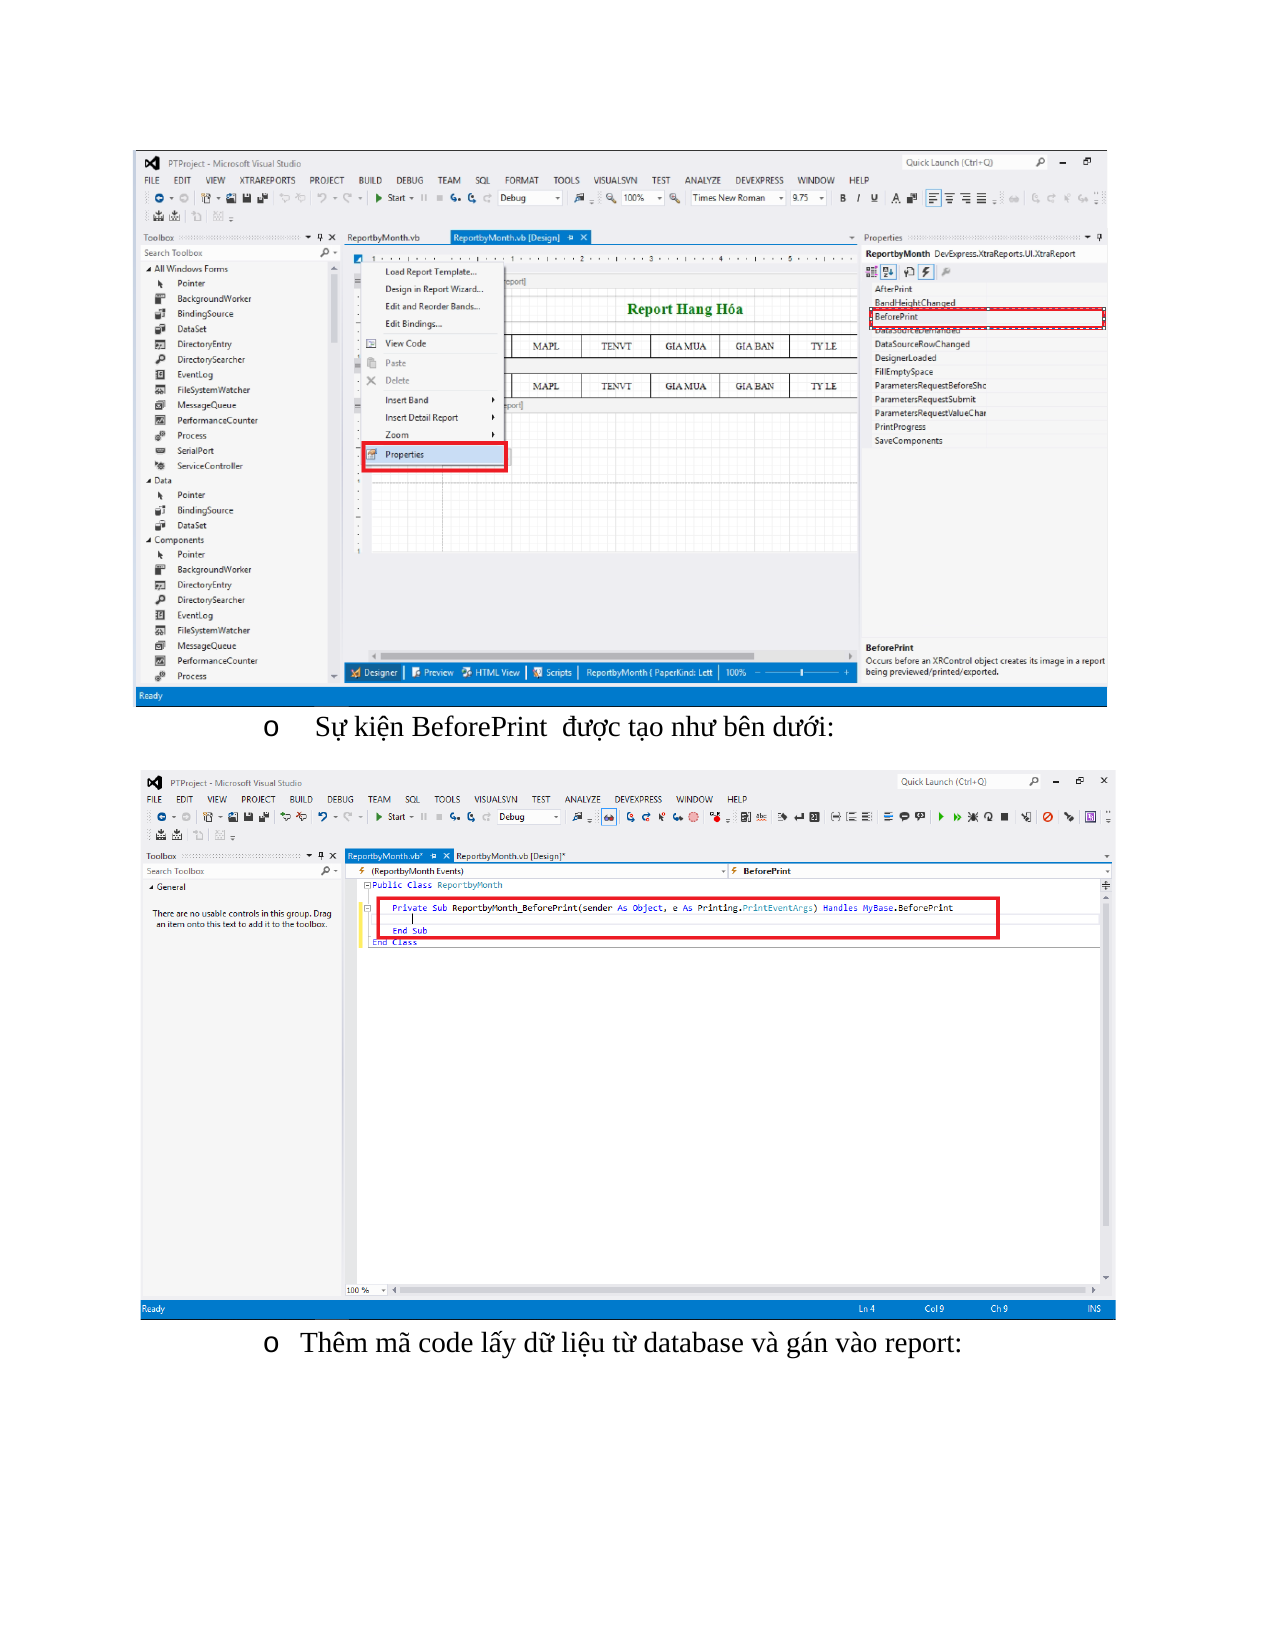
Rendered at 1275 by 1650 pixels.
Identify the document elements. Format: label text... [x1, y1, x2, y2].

picture [132, 150, 1108, 707]
picture [140, 770, 1116, 1320]
